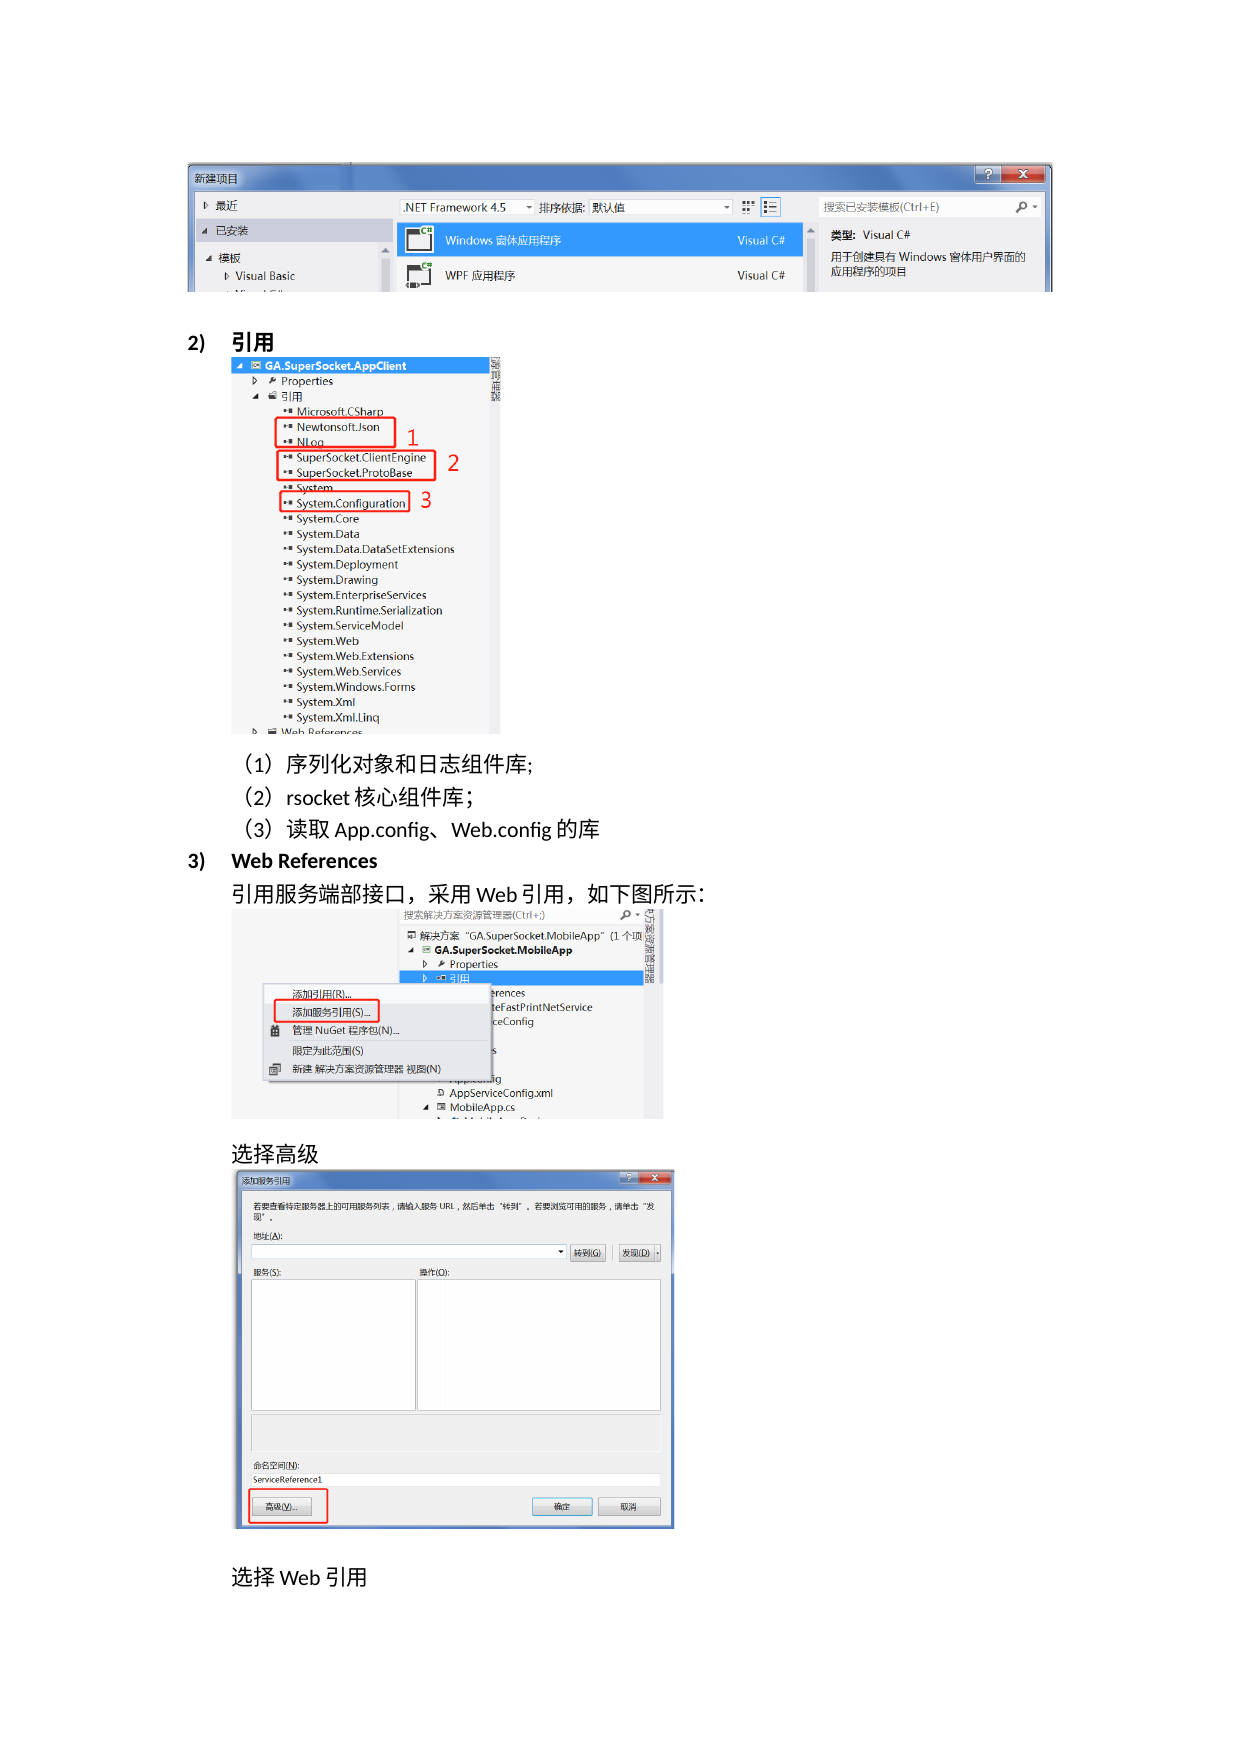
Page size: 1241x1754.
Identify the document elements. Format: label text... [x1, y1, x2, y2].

list （3）读取App.config、Web.config的库 [231, 812, 1053, 844]
picture [231, 357, 501, 734]
picture [231, 909, 664, 1119]
list 引用服务端部接口，采用Web引用，如下图所示： [231, 877, 1053, 909]
picture [231, 1169, 675, 1529]
list （2）rsocket核心组件库； [231, 779, 1053, 812]
list Web References [187, 844, 1053, 877]
list 选择Web引用 [231, 1559, 1053, 1592]
list 引用 [187, 324, 1053, 357]
list （1）序列化对象和日志组件库; [231, 747, 1053, 779]
list 选择高级 [231, 1137, 1053, 1169]
picture [187, 162, 1053, 292]
